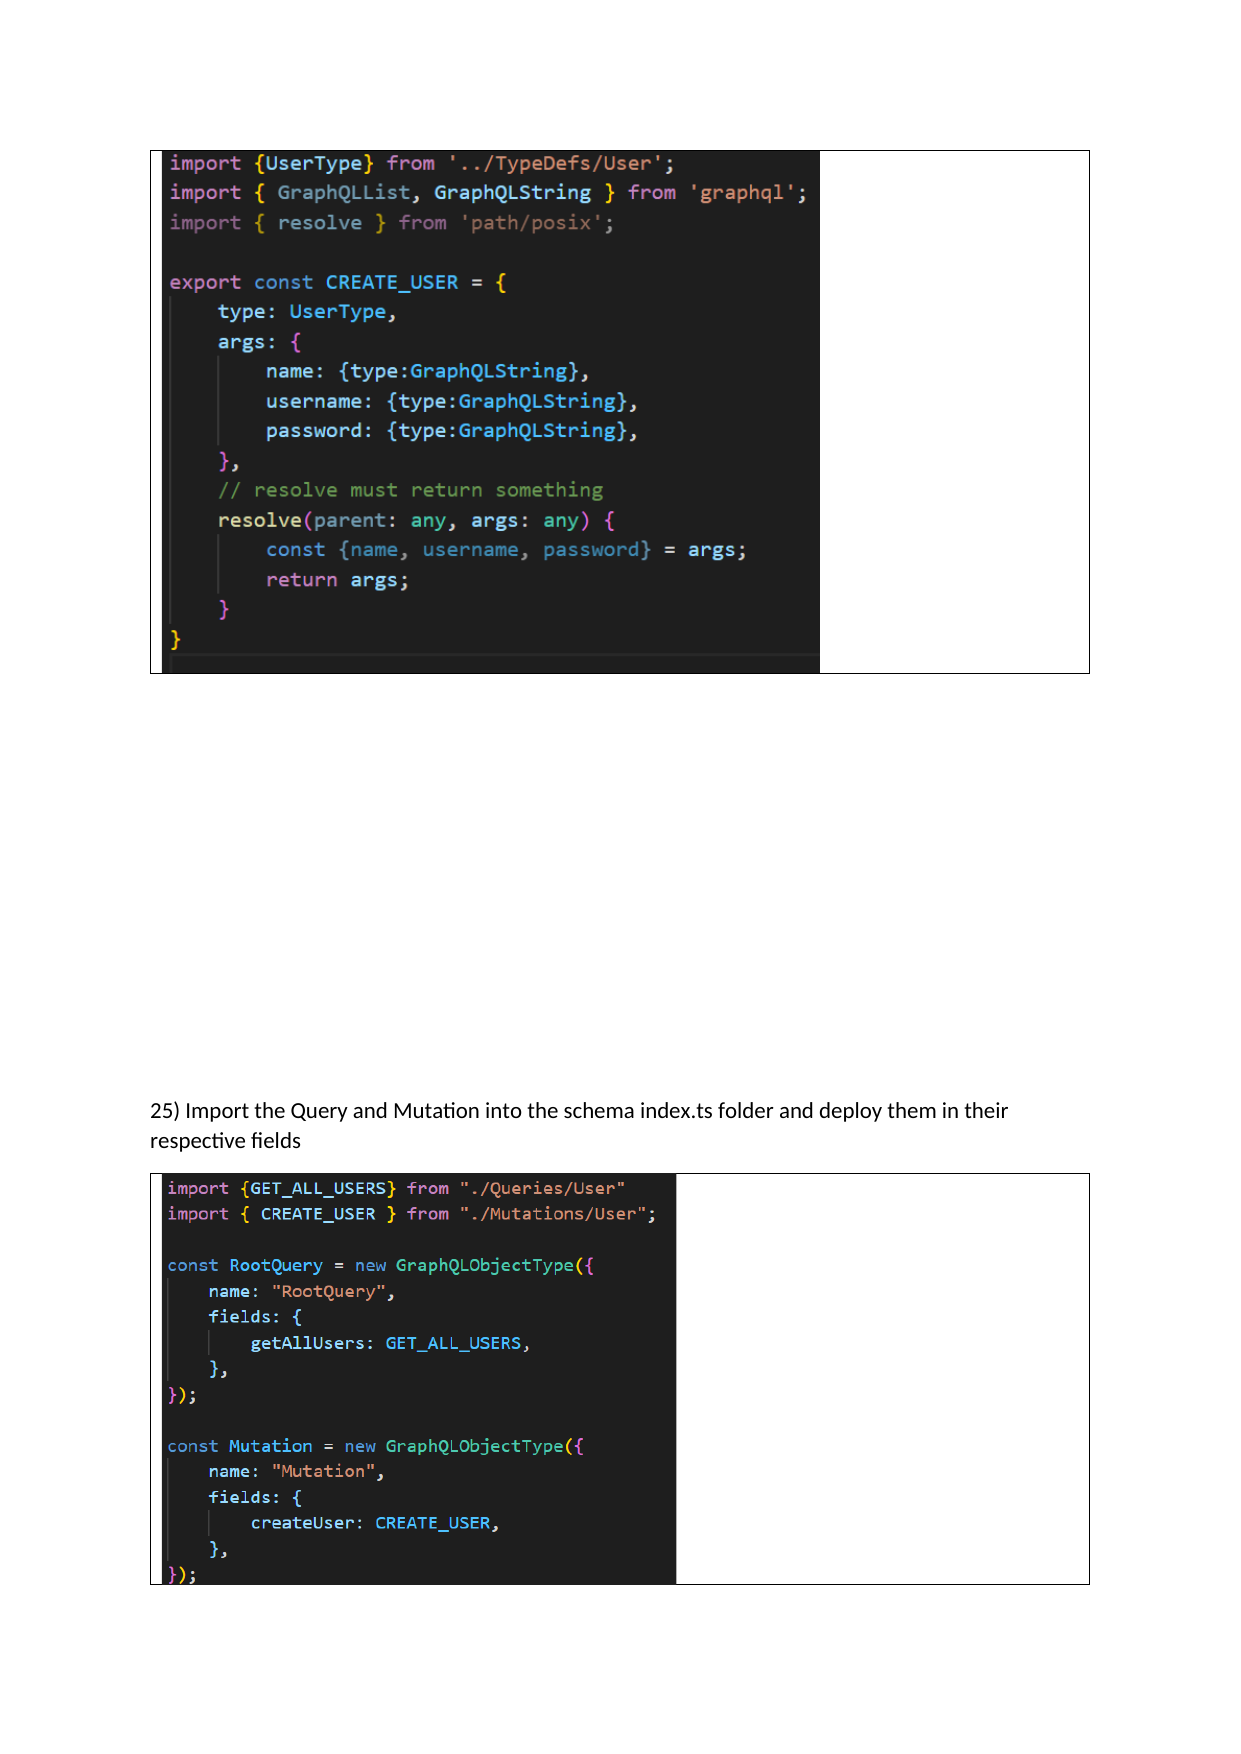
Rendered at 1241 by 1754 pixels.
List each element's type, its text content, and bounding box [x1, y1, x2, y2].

picture [161, 1173, 677, 1585]
table_header [820, 151, 1089, 673]
table_header [151, 151, 161, 673]
table_header [677, 1174, 1089, 1584]
picture [161, 151, 820, 673]
table_header [151, 1174, 161, 1584]
text 25) Import the Query and Mutation into the schema index.ts folder and deploy them in their respective fields [150, 1096, 1090, 1154]
